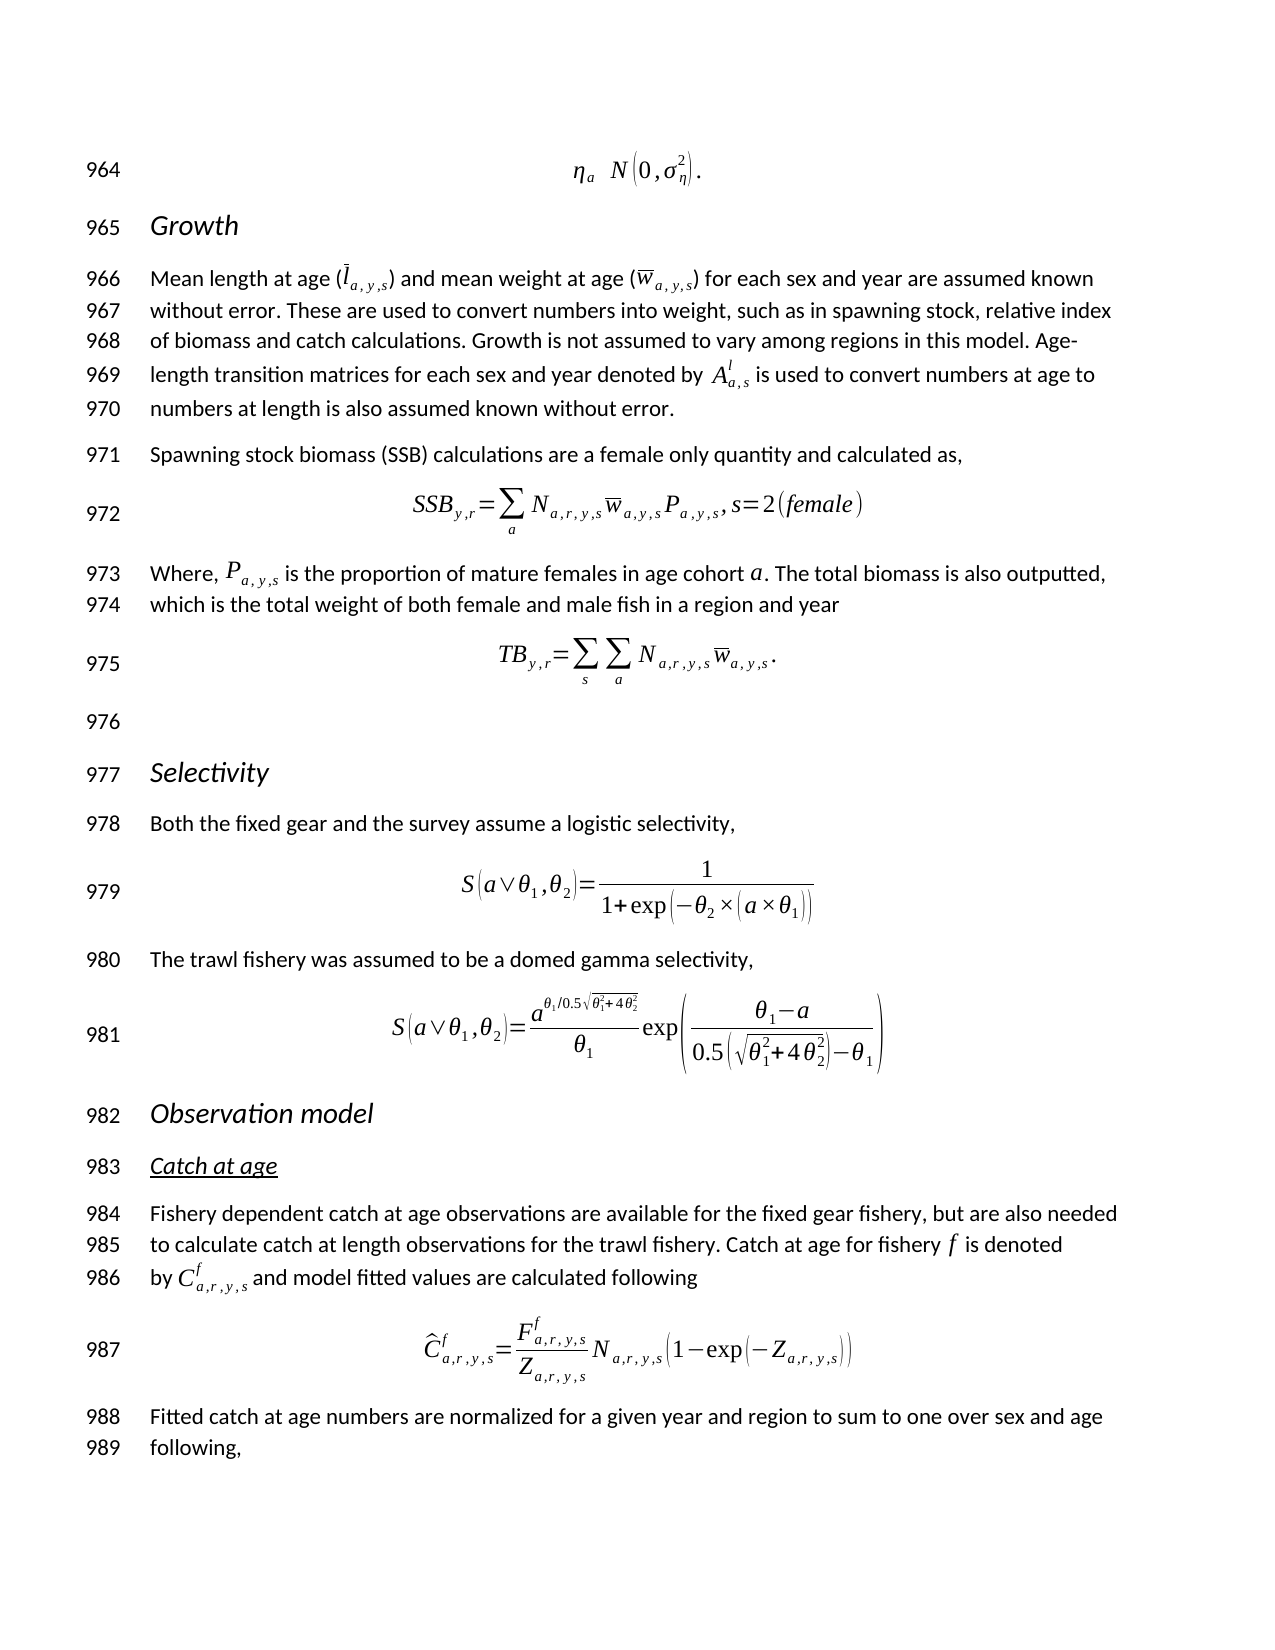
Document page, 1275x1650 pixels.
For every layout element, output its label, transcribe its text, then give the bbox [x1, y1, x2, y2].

text Observation model [150, 1095, 1125, 1131]
text Mean length at age () and mean weight at age () for each sex and year are assumed known without error. These are used to convert numbers into weight, such as in spawning stock, relative index of biomass and catch calculations. Growth is not assumed to vary among regions in this model. Age-length transition matrices for each sex and year denoted by is used to convert numbers at age to numbers at length is also assumed known without error. [150, 263, 1125, 422]
text Fishery dependent catch at age observations are available for the fixed gear fishery, but are also needed to calculate catch at length observations for the trawl fishery. Catch at age for fishery is denoted by and model fitted values are calculated following [150, 1199, 1125, 1295]
text Growth [150, 207, 1125, 243]
text Both the fixed gear and the survey assume a logistic selectivity, [150, 809, 1125, 837]
text The trawl fishery was assumed to be a domed gamma selectivity, [150, 945, 1125, 973]
text Selectivity [150, 754, 1125, 790]
text Catch at age [150, 1150, 1125, 1181]
text Where, is the proportion of mature females in age cohort . The total biomass is also outputted, which is the total weight of both female and male fish in a region and year [150, 557, 1125, 619]
text Spawning stock biomass (SSB) calculations are a female only quantity and calculated as, [150, 441, 1125, 468]
text Fitted catch at age numbers are normalized for a given year and region to sum to one over sex and age following, [150, 1402, 1125, 1461]
